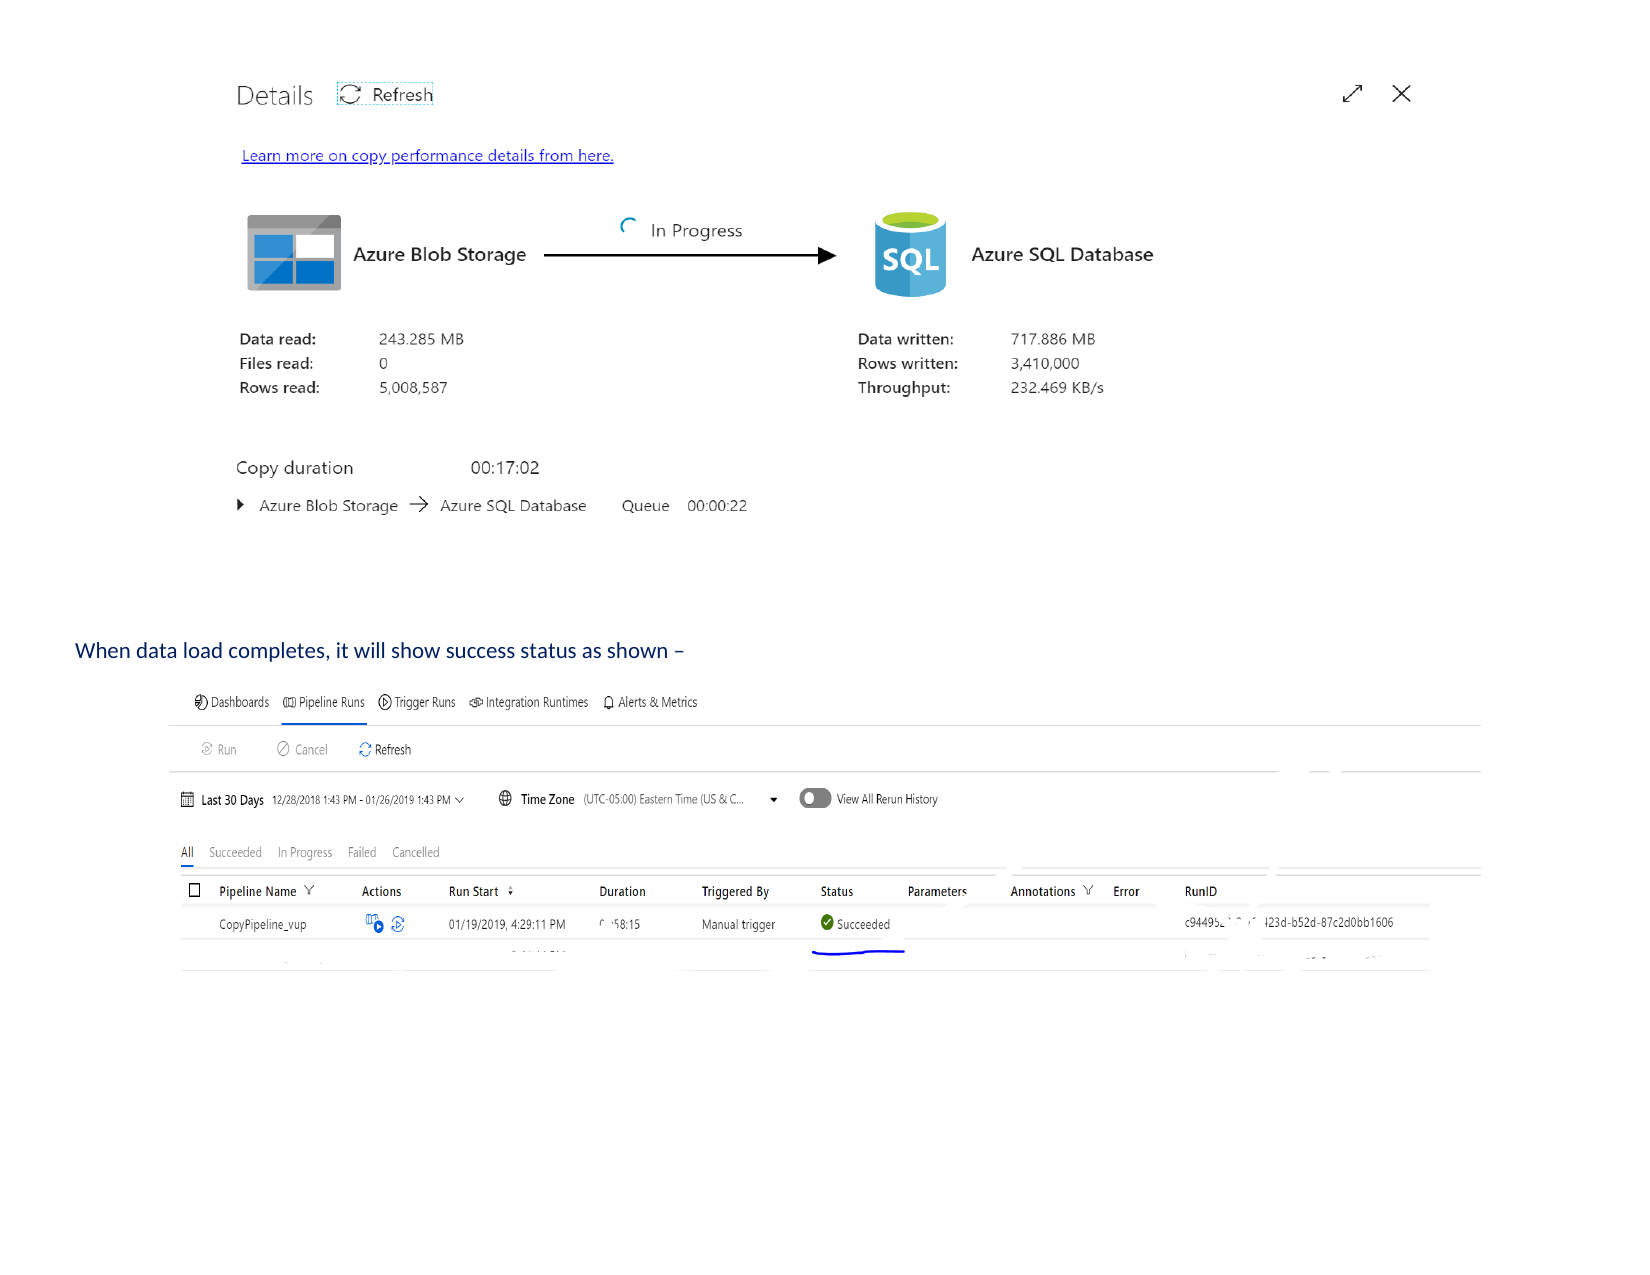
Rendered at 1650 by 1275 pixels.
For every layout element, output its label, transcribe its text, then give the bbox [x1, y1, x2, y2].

picture [169, 683, 1481, 1043]
picture [223, 75, 1427, 618]
text When data load completes, it will show success status as shown – [75, 636, 1575, 664]
